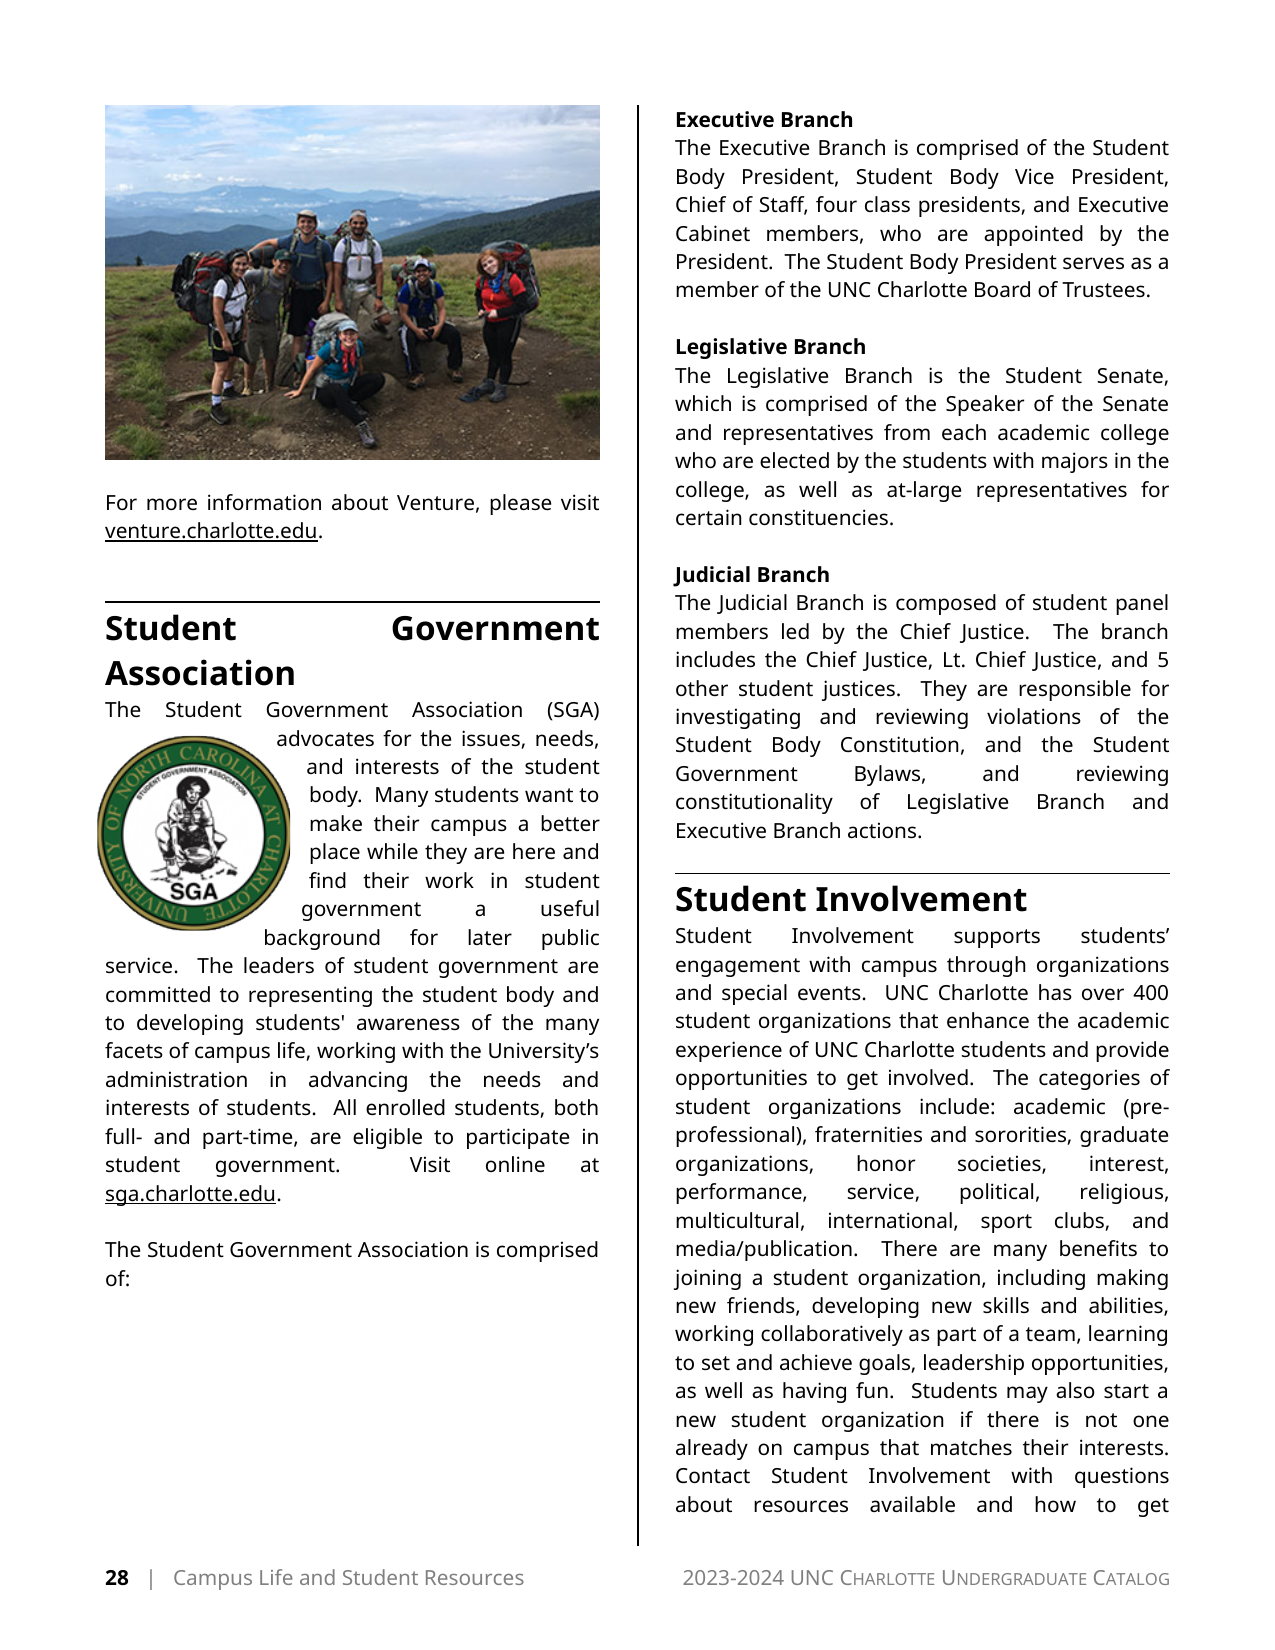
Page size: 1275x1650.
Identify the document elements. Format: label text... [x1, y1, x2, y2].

text Executive Branch [675, 105, 1170, 133]
text The Executive Branch is comprised of the Student Body President, Student Body Vice President, Chief of Staff, four class presidents, and Executive Cabinet members, who are appointed by the President. The Student Body President serves as a member of the UNC Charlotte Board of Trustees. [675, 133, 1170, 304]
picture [96, 735, 290, 929]
text Legislative Branch [675, 332, 1170, 361]
text The Legislative Branch is the Student Senate, which is comprised of the Speaker of the Senate and representatives from each academic college who are elected by the students with majors in the college, as well as at-large representatives for certain constituencies. [675, 361, 1170, 532]
text Student Government Association [105, 603, 600, 695]
text The Student Government Association (SGA) advocates for the issues, needs, and interests of the student body. Many students want to make their campus a better place while they are here and find their work in student government a useful background for later public service. The leaders of student government are committed to representing the student body and to developing students' awareness of the many facets of campus life, working with the University’s administration in advancing the needs and interests of students. All enrolled students, both full- and part-time, are eligible to participate in student government. Visit online at sga.charlotte.edu. [105, 695, 600, 1207]
text Student Involvement [675, 874, 1170, 921]
text The Judicial Branch is composed of student panel members led by the Chief Justice. The branch includes the Chief Justice, Lt. Chief Justice, and 5 other student justices. They are responsible for investigating and reviewing violations of the Student Body Constitution, and the Student Government Bylaws, and reviewing constitutionality of Legislative Branch and Executive Branch actions. [675, 588, 1170, 844]
picture [105, 105, 600, 460]
text The Student Government Association is comprised of: [105, 1236, 600, 1292]
text Judicial Branch [675, 560, 1170, 588]
text For more information about Venture, please visit venture.charlotte.edu. [105, 488, 600, 544]
